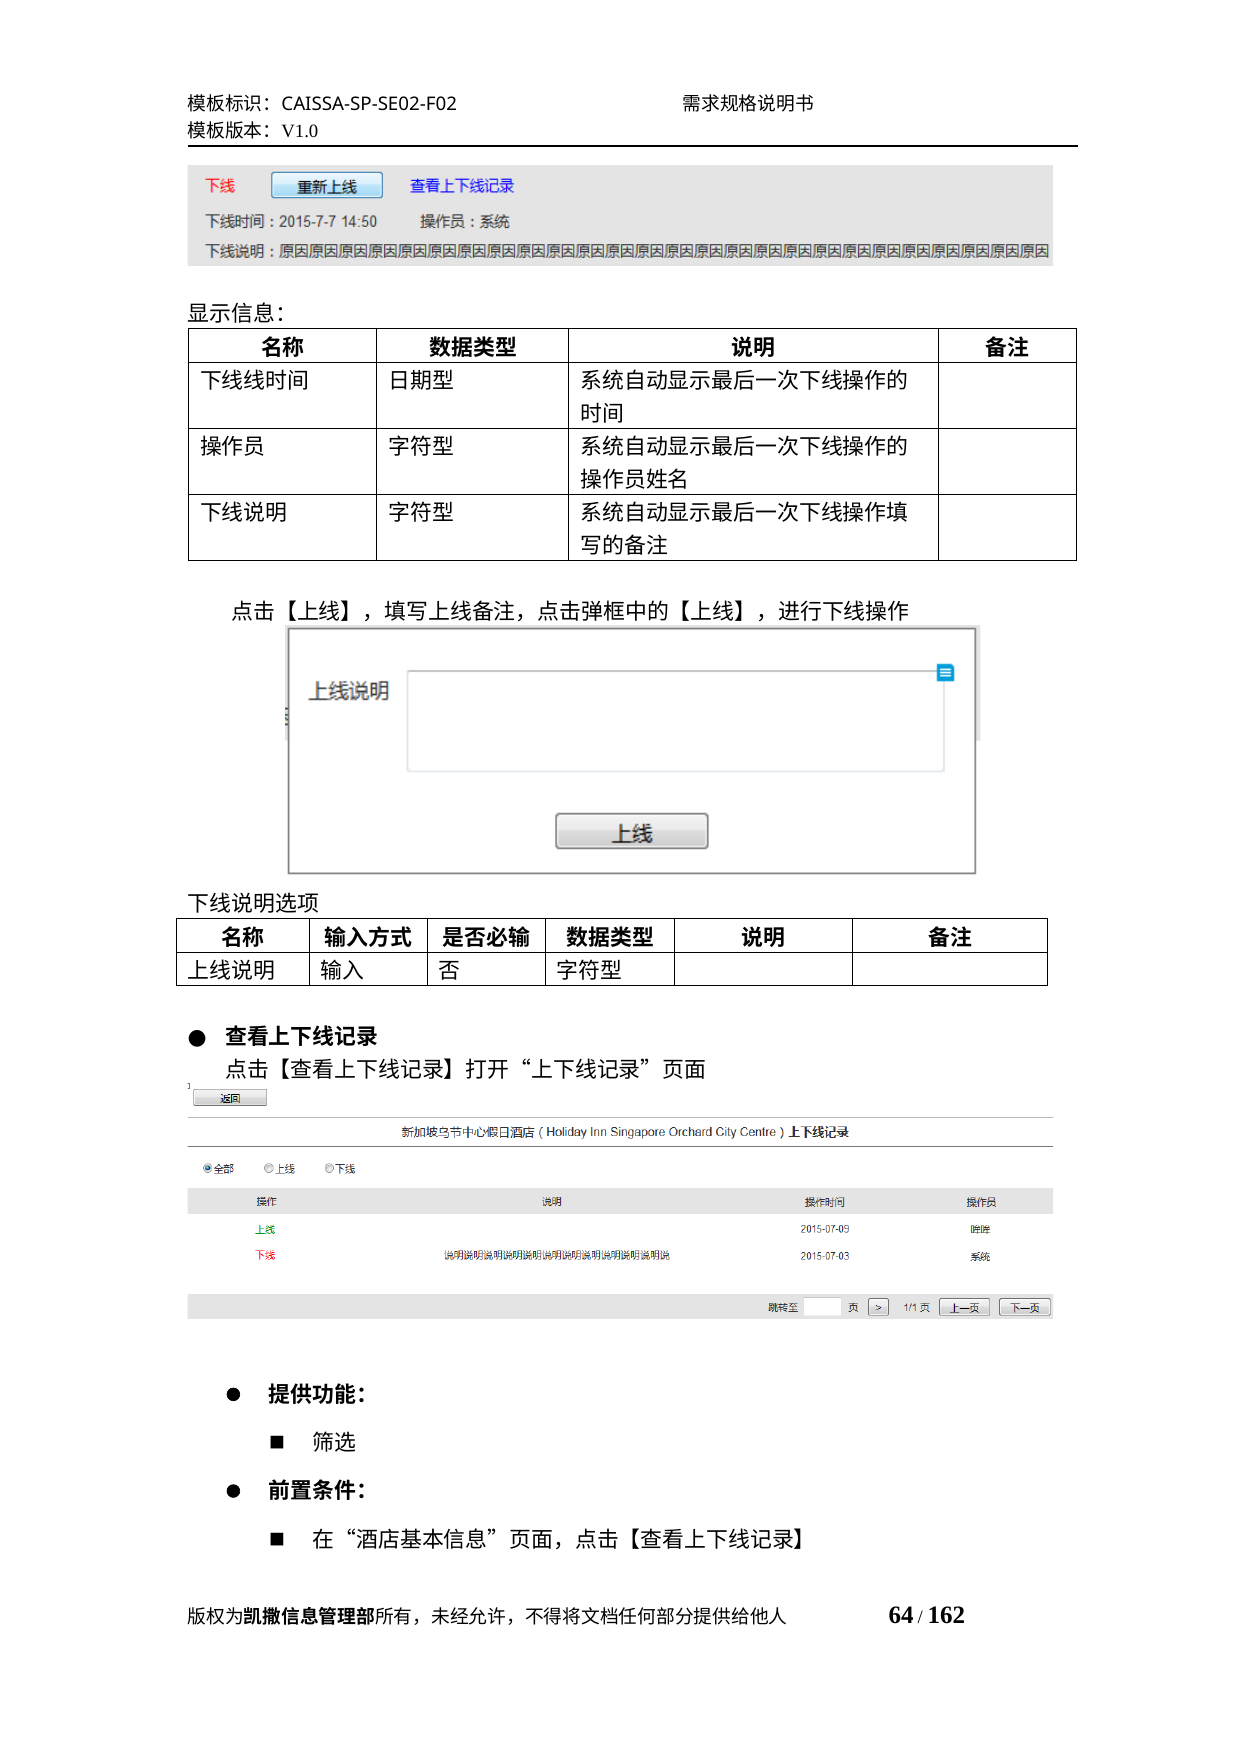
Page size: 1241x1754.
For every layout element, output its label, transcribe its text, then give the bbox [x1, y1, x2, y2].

text 下线说明选项 [187, 886, 1078, 918]
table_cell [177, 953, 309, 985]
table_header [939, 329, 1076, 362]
list 前置条件： [225, 1473, 1078, 1506]
list 提供功能： [225, 1376, 1078, 1409]
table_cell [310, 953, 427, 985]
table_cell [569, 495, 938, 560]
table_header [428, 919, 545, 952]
list 点击【查看上下线记录】打开“上下线记录”页面 [225, 1051, 1078, 1084]
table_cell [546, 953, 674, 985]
list 筛选 [269, 1425, 1078, 1457]
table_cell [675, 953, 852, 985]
list 查看上下线记录 [187, 1019, 1078, 1051]
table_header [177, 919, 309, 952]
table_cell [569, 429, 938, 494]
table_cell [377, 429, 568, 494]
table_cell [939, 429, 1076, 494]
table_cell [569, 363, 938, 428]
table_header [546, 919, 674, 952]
picture [285, 625, 981, 876]
text 显示信息： [187, 296, 1078, 328]
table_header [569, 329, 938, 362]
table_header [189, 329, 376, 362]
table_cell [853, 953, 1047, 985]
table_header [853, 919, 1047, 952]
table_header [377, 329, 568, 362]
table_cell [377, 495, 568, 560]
picture [187, 165, 1054, 266]
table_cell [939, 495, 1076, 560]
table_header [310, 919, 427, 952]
list 在“酒店基本信息”页面，点击【查看上下线记录】 [269, 1521, 1078, 1554]
picture [187, 1083, 1054, 1319]
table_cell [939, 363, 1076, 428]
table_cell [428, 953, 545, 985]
text 点击【上线】，填写上线备注，点击弹框中的【上线】，进行下线操作 [187, 593, 1078, 626]
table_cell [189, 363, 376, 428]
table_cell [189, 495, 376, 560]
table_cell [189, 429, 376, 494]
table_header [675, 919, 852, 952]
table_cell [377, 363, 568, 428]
